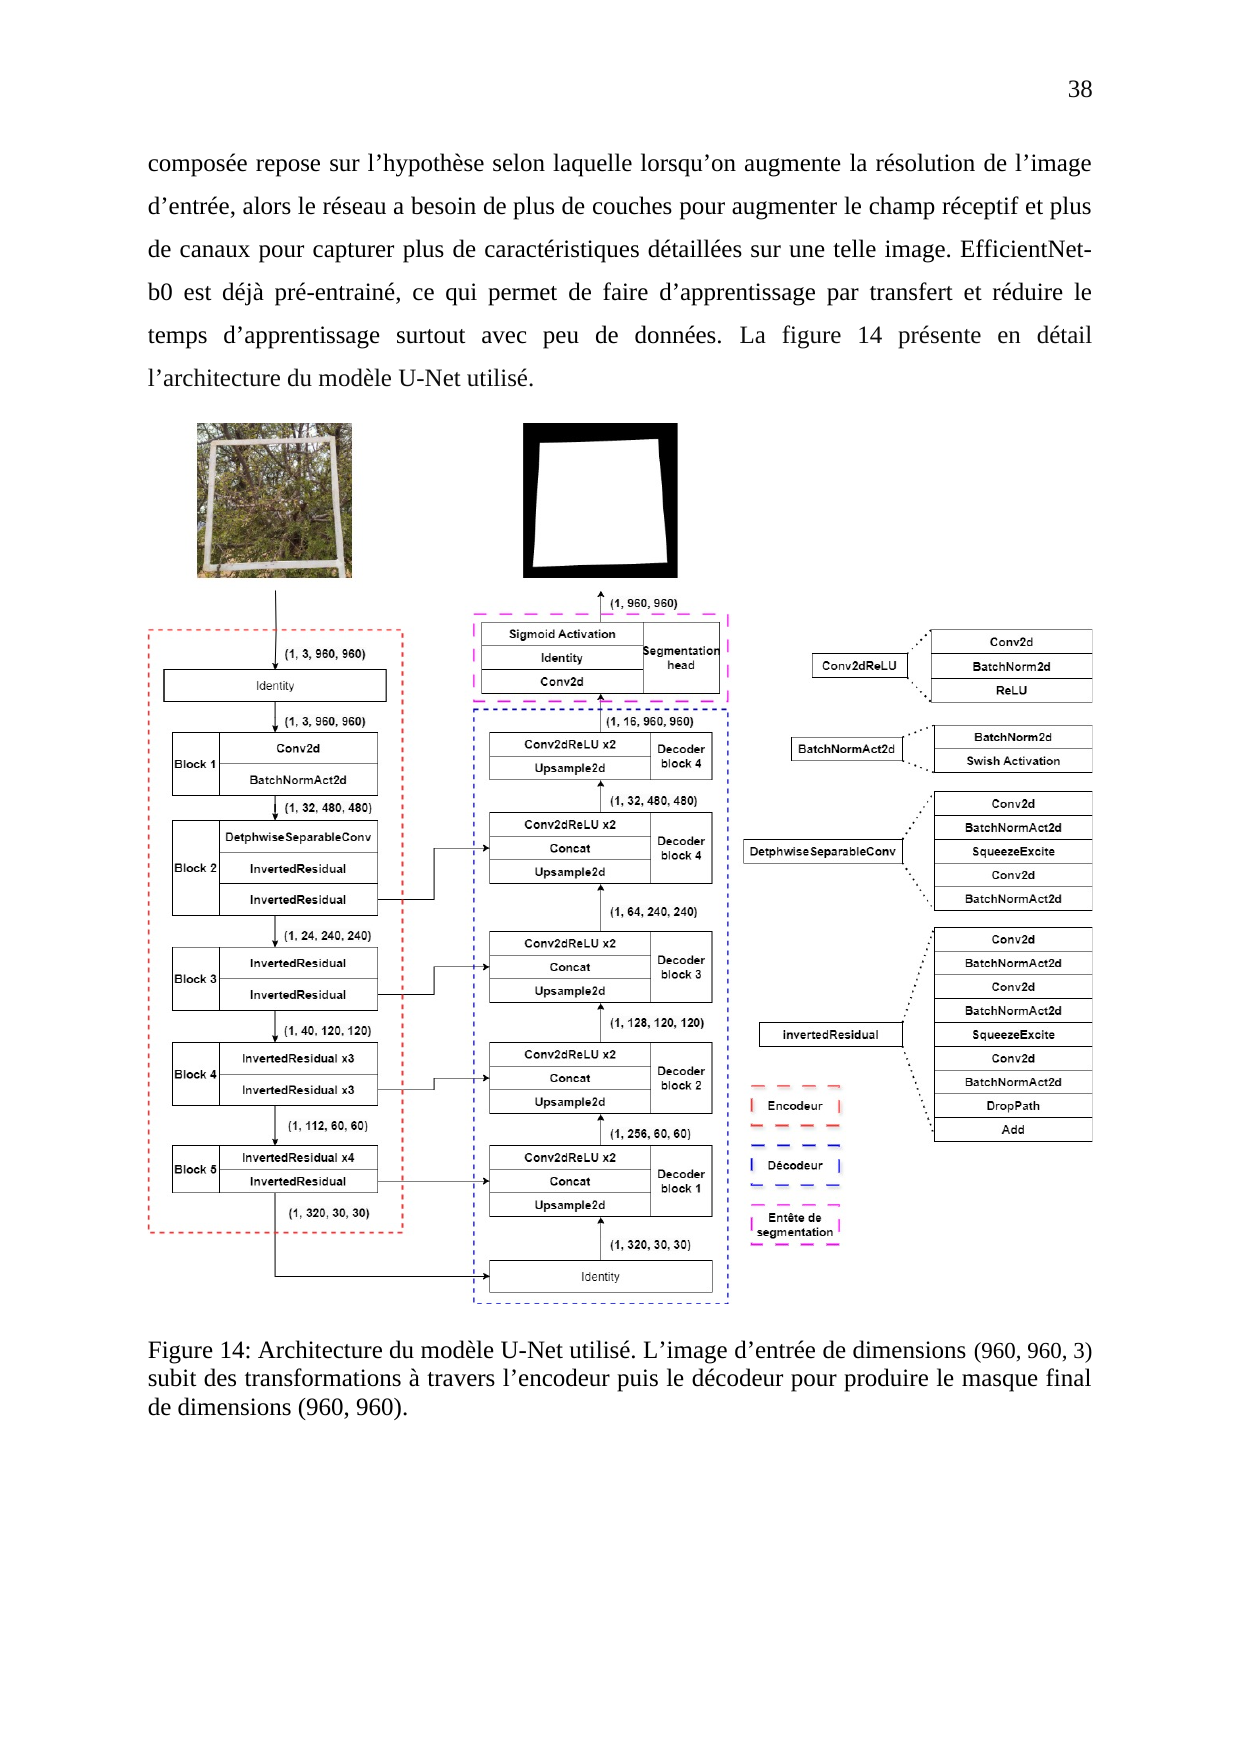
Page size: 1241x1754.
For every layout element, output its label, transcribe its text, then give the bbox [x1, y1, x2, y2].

picture [147, 423, 1093, 1304]
text Figure 14: Architecture du modèle U-Net utilisé. L’image d’entrée de dimensions (960, 960, 3) subit des transformations à travers l’encodeur puis le décodeur pour produire le masque final de dimensions (960, 960). [148, 1335, 1093, 1421]
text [148, 148, 1093, 392]
